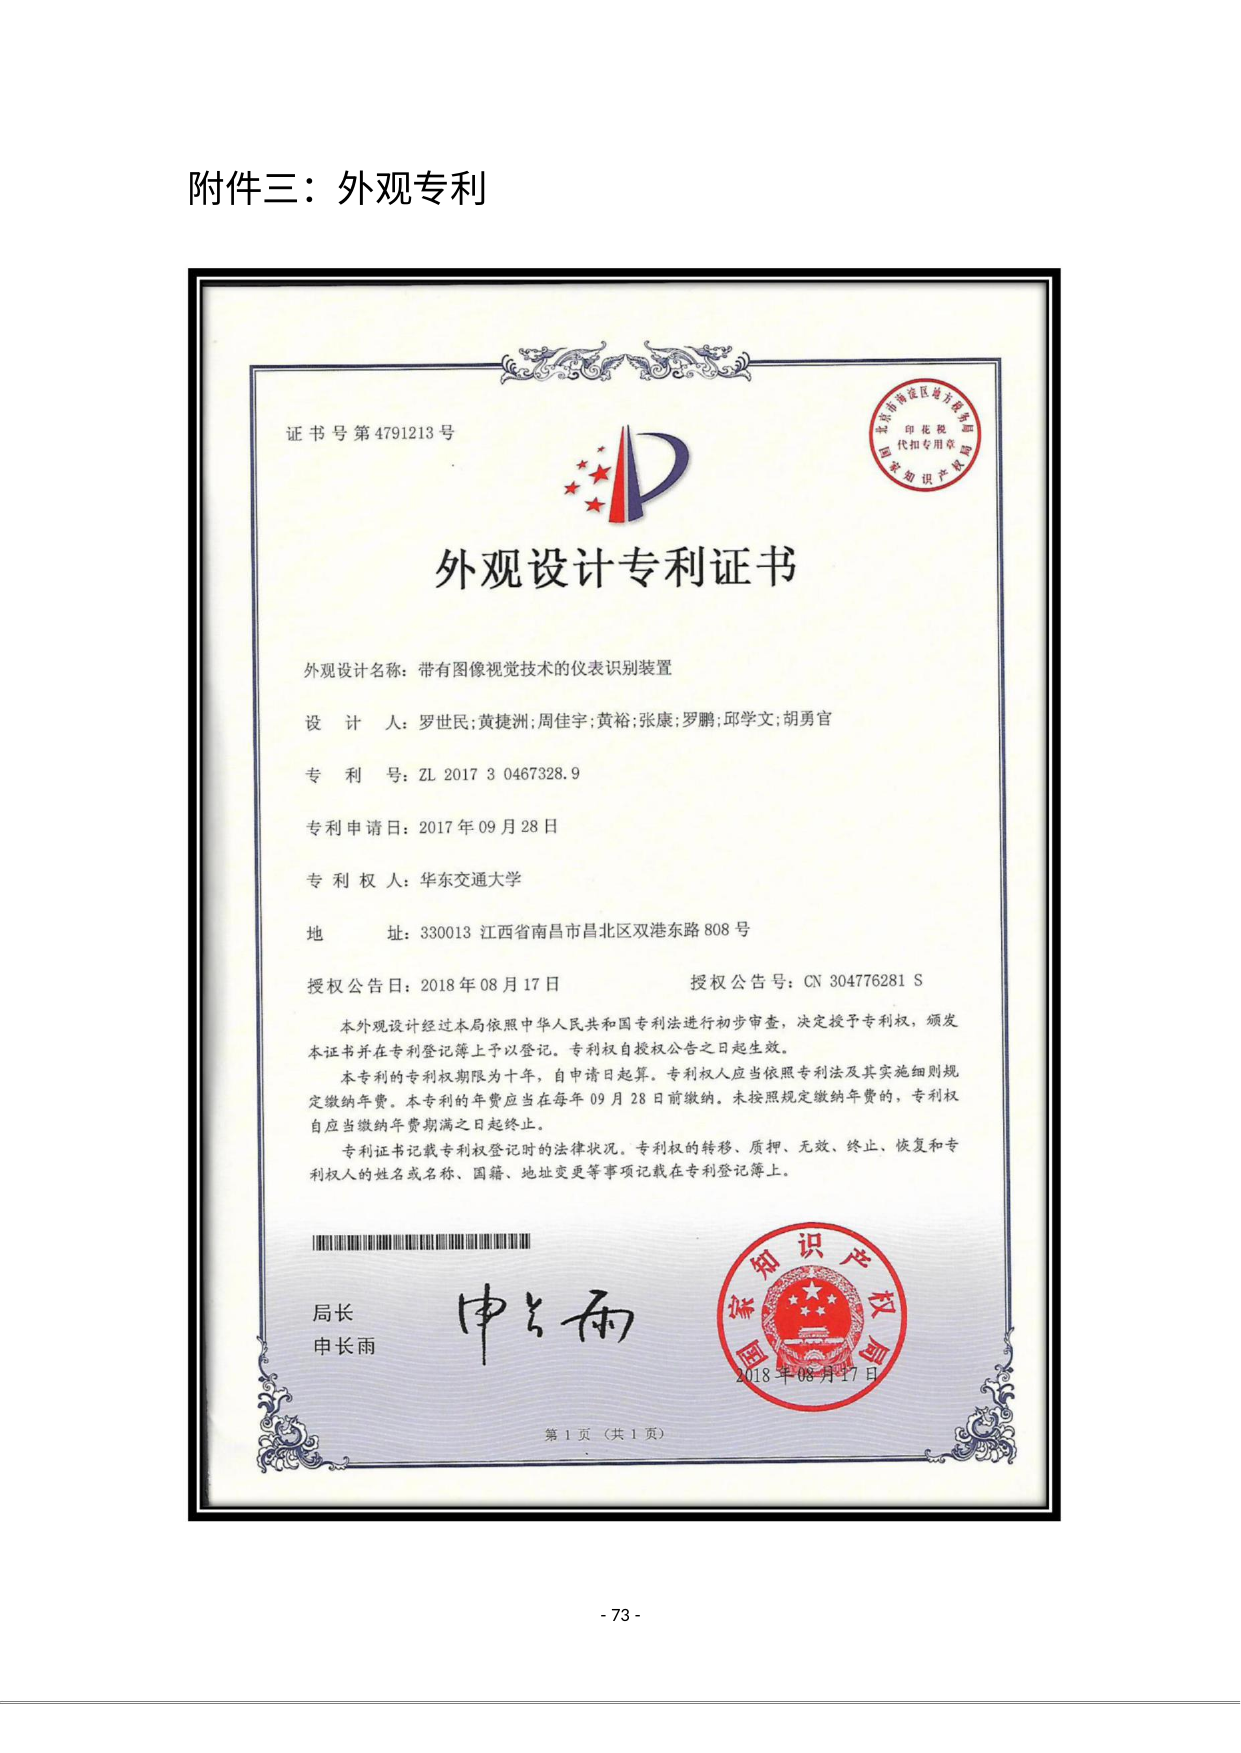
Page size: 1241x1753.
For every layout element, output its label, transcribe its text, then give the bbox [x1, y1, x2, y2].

picture [182, 262, 1065, 1526]
text - 73 - [600, 1605, 1230, 1626]
picture [0, 1699, 1241, 1708]
text 附件三：外观专利 [188, 171, 1230, 211]
